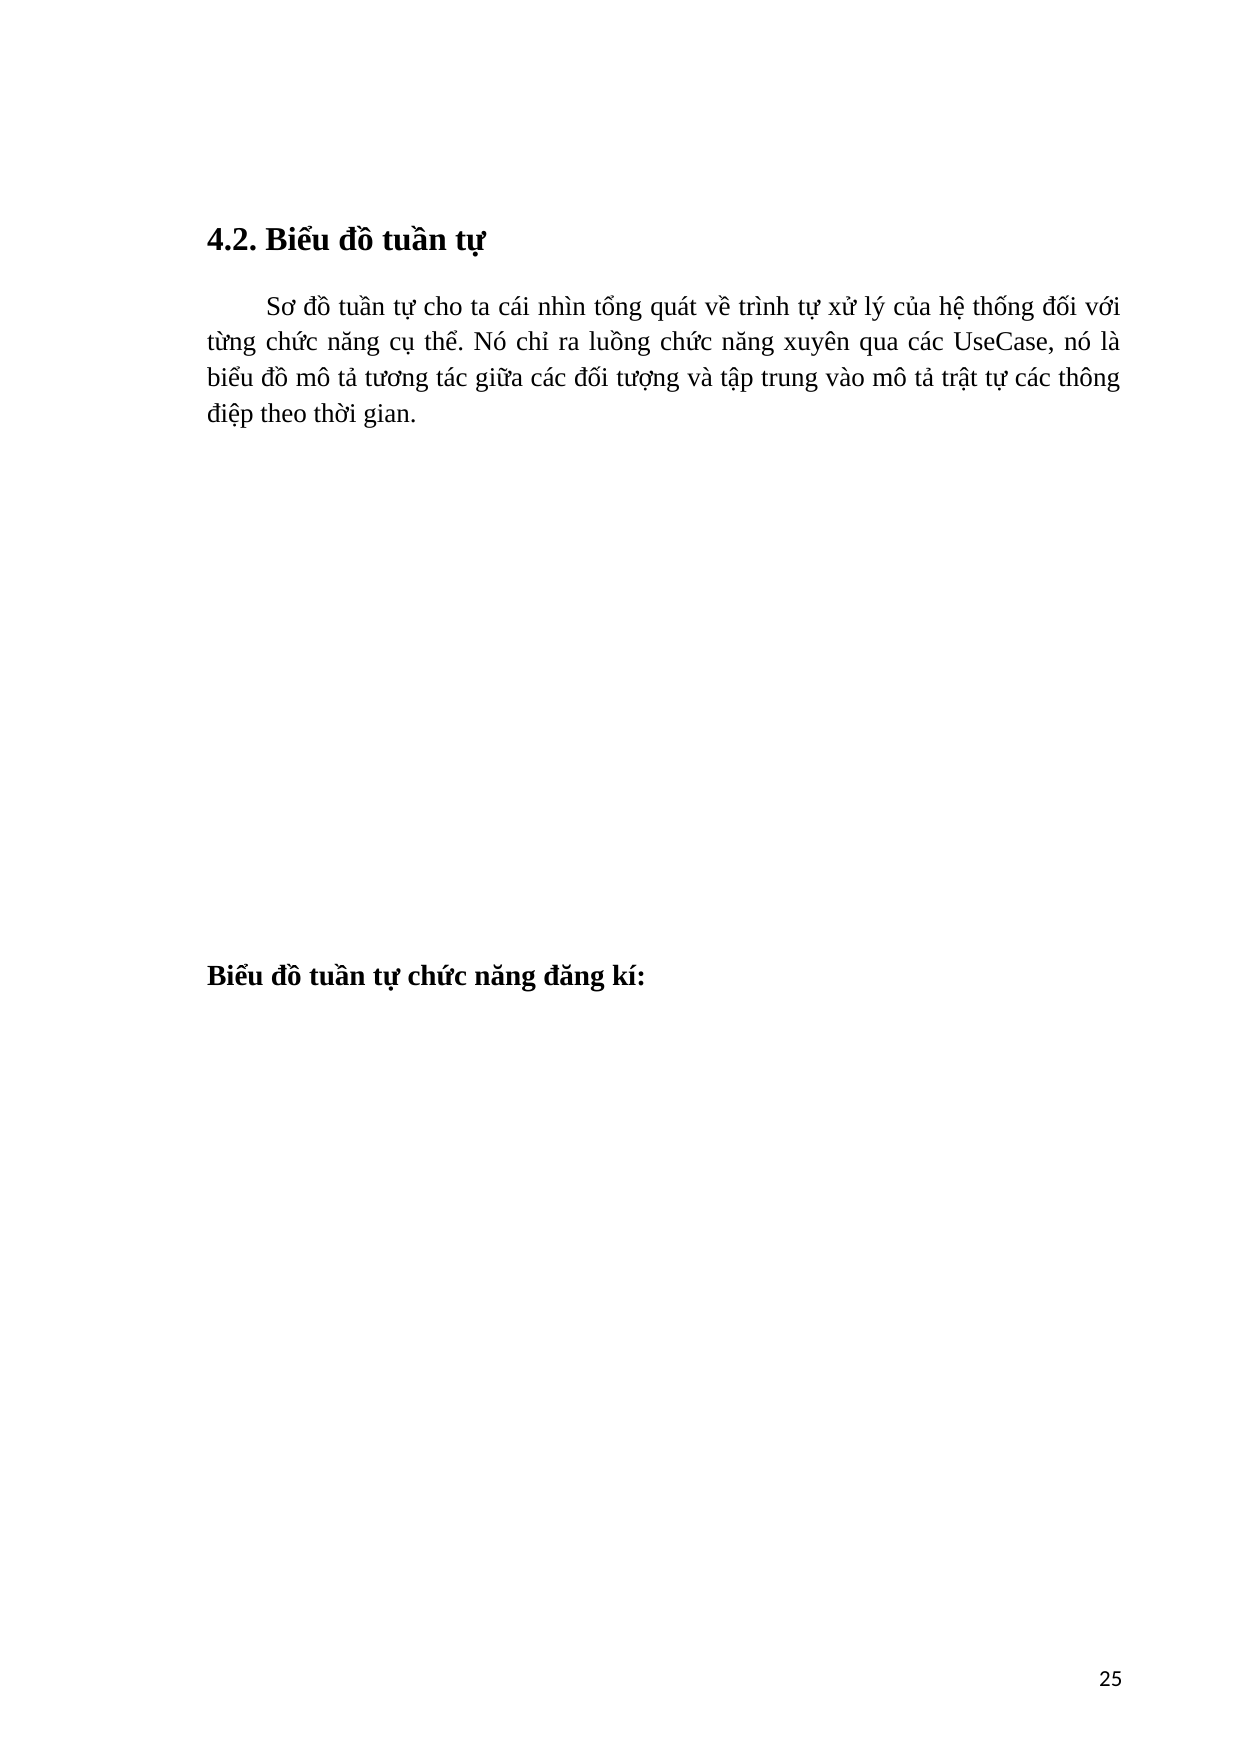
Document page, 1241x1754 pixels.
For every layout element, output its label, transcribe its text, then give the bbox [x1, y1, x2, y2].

subtitle 4.2. Biểu đồ tuần tự [207, 219, 1122, 257]
text Biểu đồ tuần tự chức năng đăng kí: [207, 958, 1122, 991]
text Sơ đồ tuần tự cho ta cái nhìn tổng quát về trình tự xử lý của hệ thống đối với từng chức năng cụ thể. Nó chỉ ra luồng chức năng xuyên qua các UseCase, nó là biểu đồ mô tả tương tác giữa các đối tượng và tập trung vào mô tả trật tự các thông điệp theo thời gian. [207, 290, 1122, 428]
